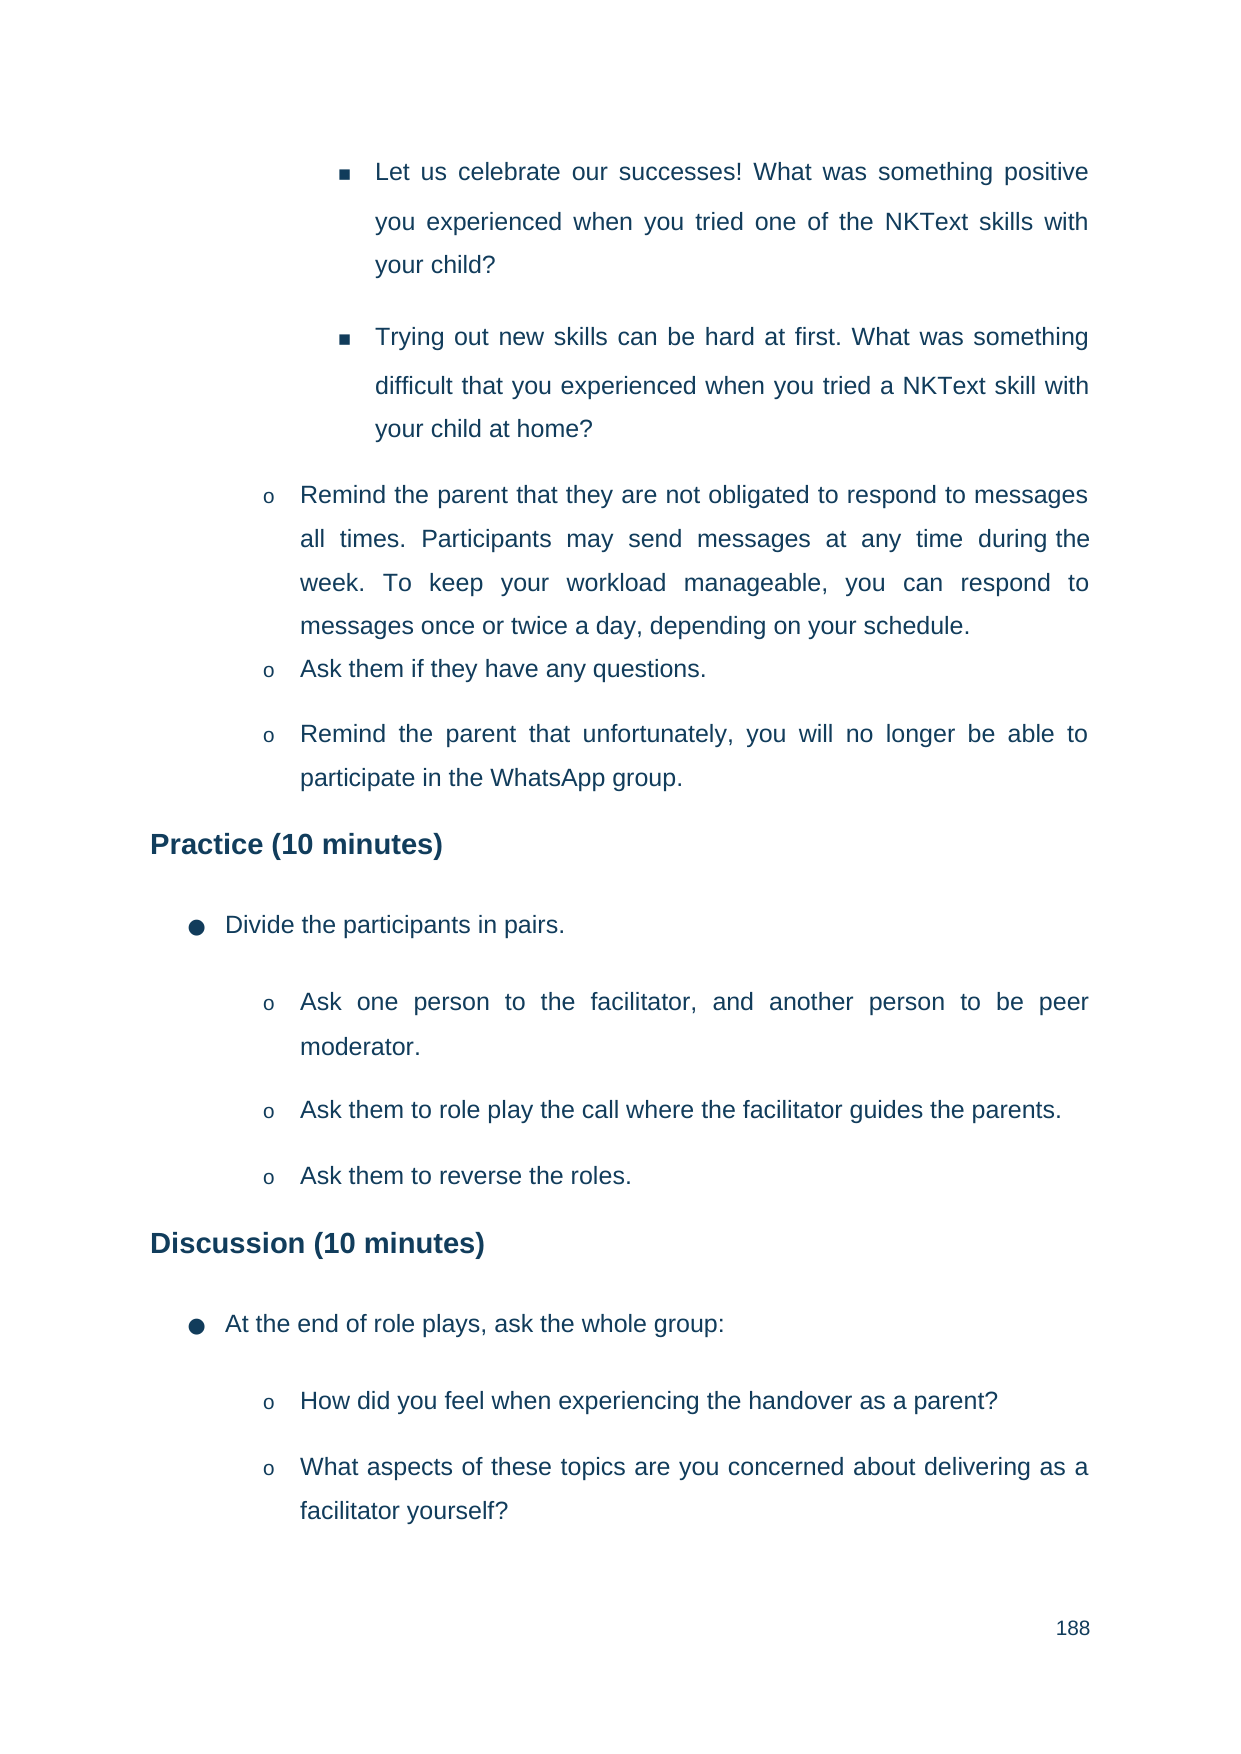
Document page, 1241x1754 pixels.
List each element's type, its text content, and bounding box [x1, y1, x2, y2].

list How did you feel when experiencing the handover as a parent? [262, 1386, 1090, 1416]
list Remind the parent that they are not obligated to respond to messages all times. Participants may send messages at any time during the week. To keep your workload manageable, you can respond to messages once or twice a day, depending on your schedule. [262, 480, 1090, 639]
list Remind the parent that unfortunately, you will no longer be able to participate in the WhatsApp group. [262, 719, 1090, 792]
list Let us celebrate our successes! What was something positive you experienced when you tried one of the NKText skills with your child? [337, 150, 1090, 279]
subtitle Practice (10 minutes) [150, 827, 1090, 861]
list Ask them to role play the call where the facilitator guides the parents. [262, 1095, 1090, 1125]
list Ask them if they have any questions. [262, 654, 1090, 683]
list Trying out new skills can be hard at first. What was something difficult that you experienced when you tried a NKText skill with your child at home? [337, 314, 1090, 443]
list Ask one person to the facilitator, and another person to be peer moderator. [262, 987, 1090, 1060]
list Divide the participants in pairs. [187, 902, 1090, 945]
subtitle Discussion (10 minutes) [150, 1226, 1090, 1259]
list At the end of role plays, ask the whole group: [187, 1301, 1090, 1344]
list What aspects of these topics are you concerned about delivering as a facilitator yourself? [262, 1452, 1090, 1524]
list Ask them to reverse the roles. [262, 1161, 1090, 1190]
